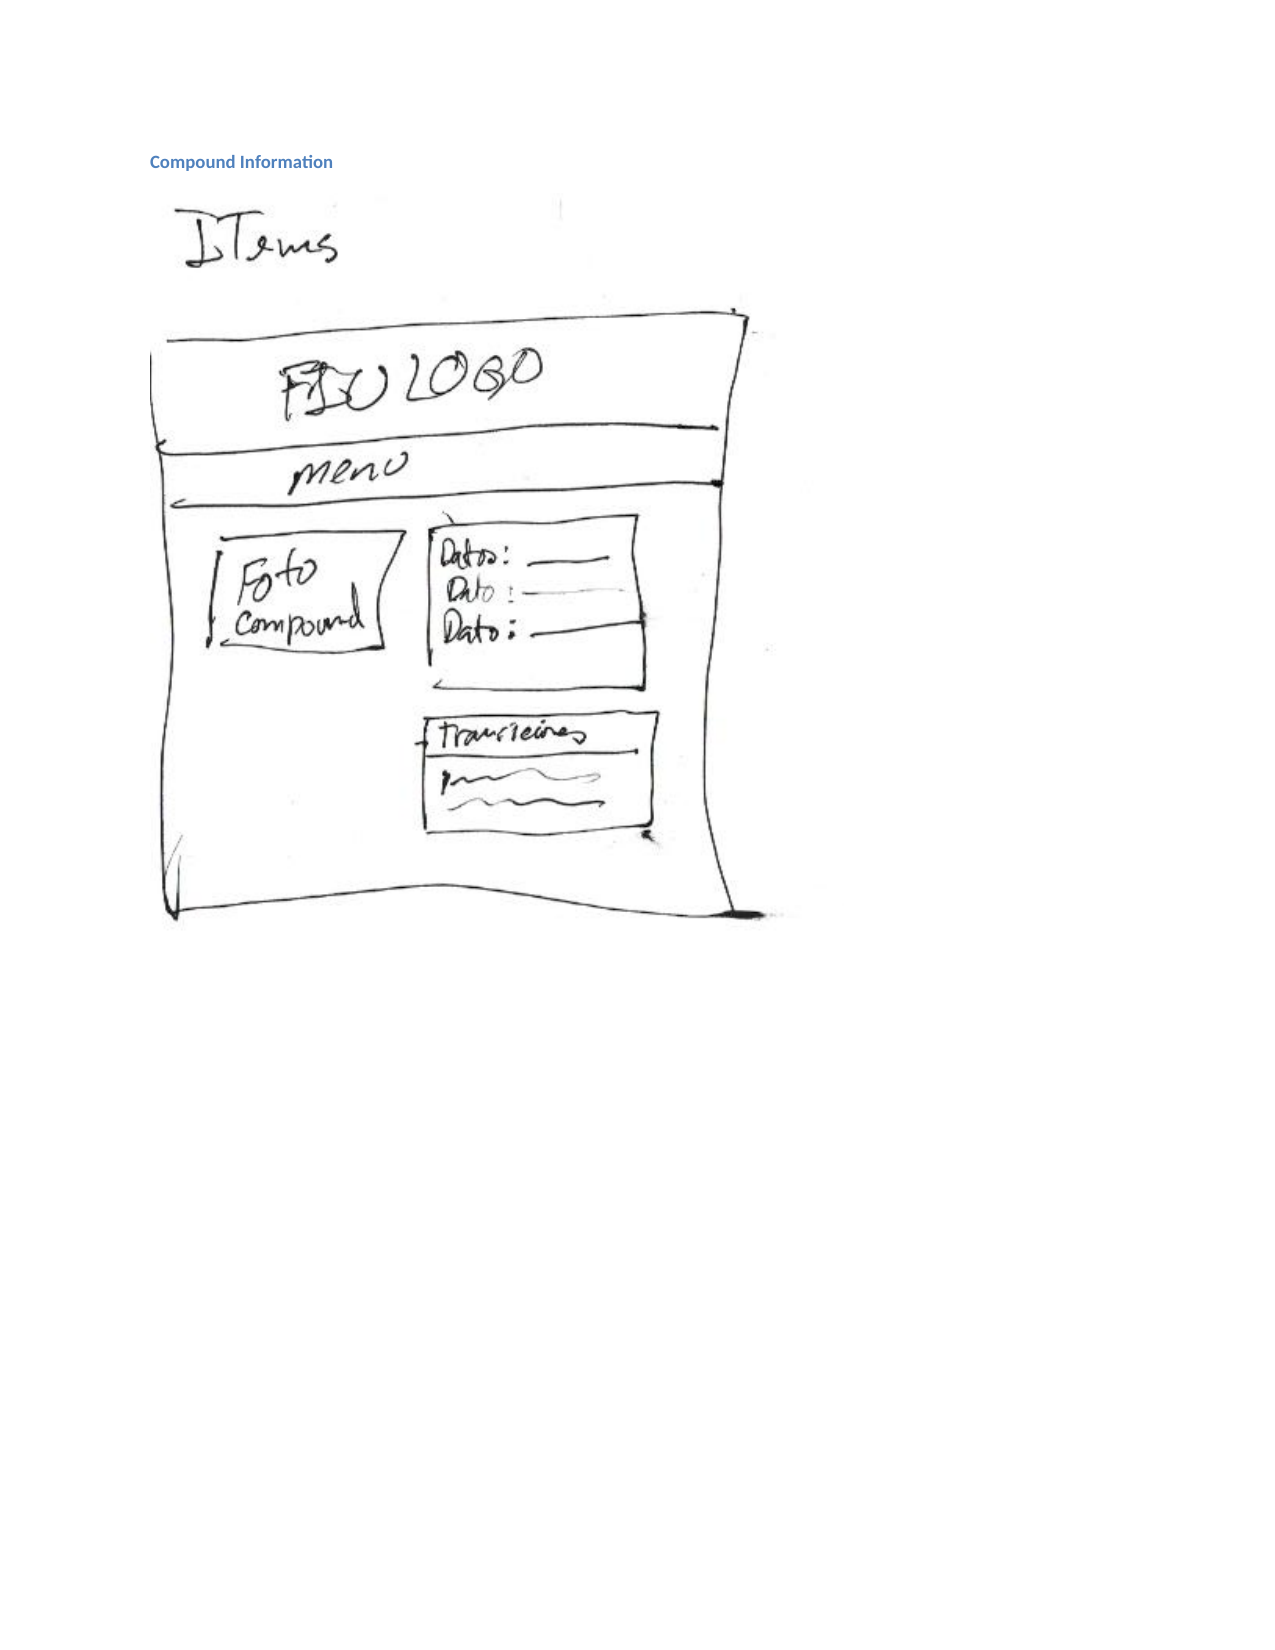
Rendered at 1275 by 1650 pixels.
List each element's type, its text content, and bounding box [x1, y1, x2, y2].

picture [150, 193, 844, 962]
text Compound Information [150, 150, 1125, 173]
